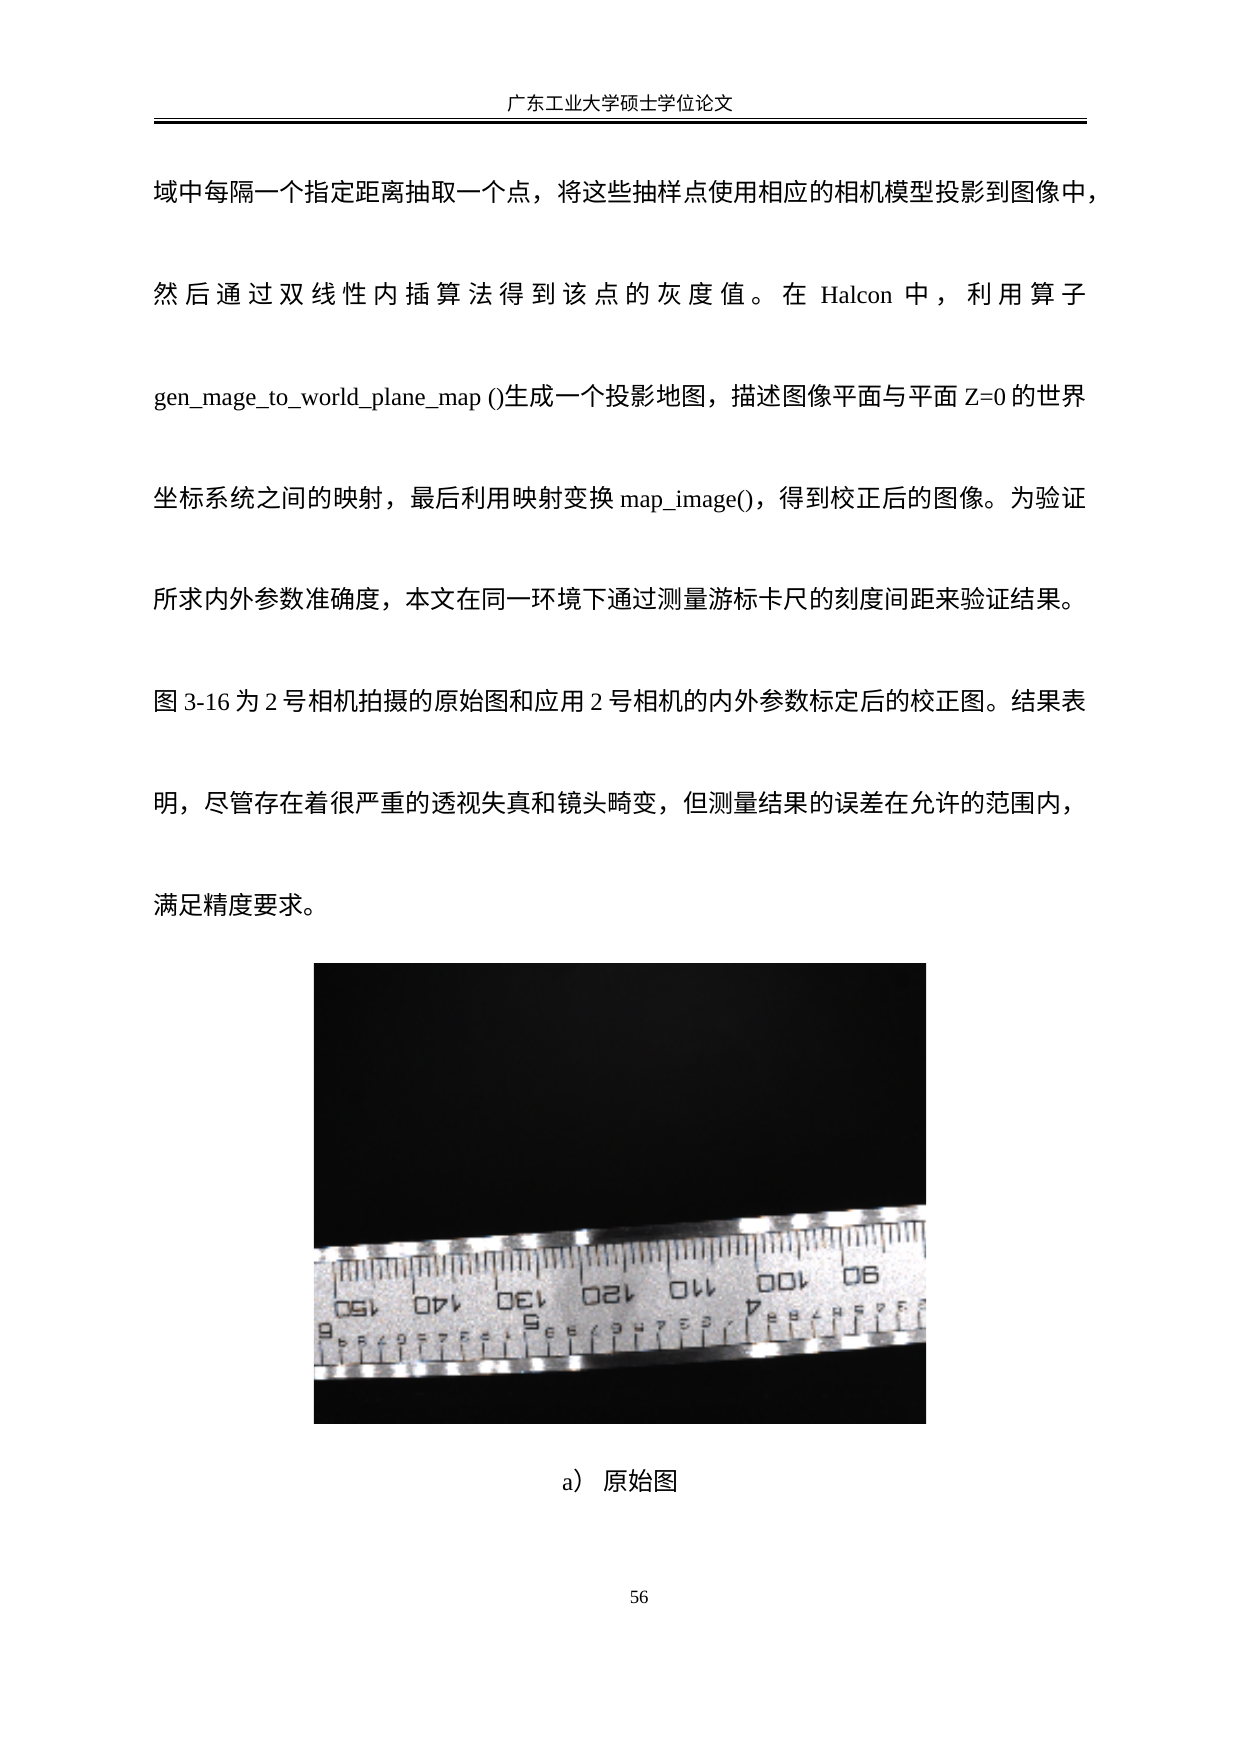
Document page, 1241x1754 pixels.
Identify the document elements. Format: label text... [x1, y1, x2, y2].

picture [313, 963, 927, 1424]
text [153, 157, 1087, 938]
text a） 原始图 [153, 1446, 1087, 1513]
